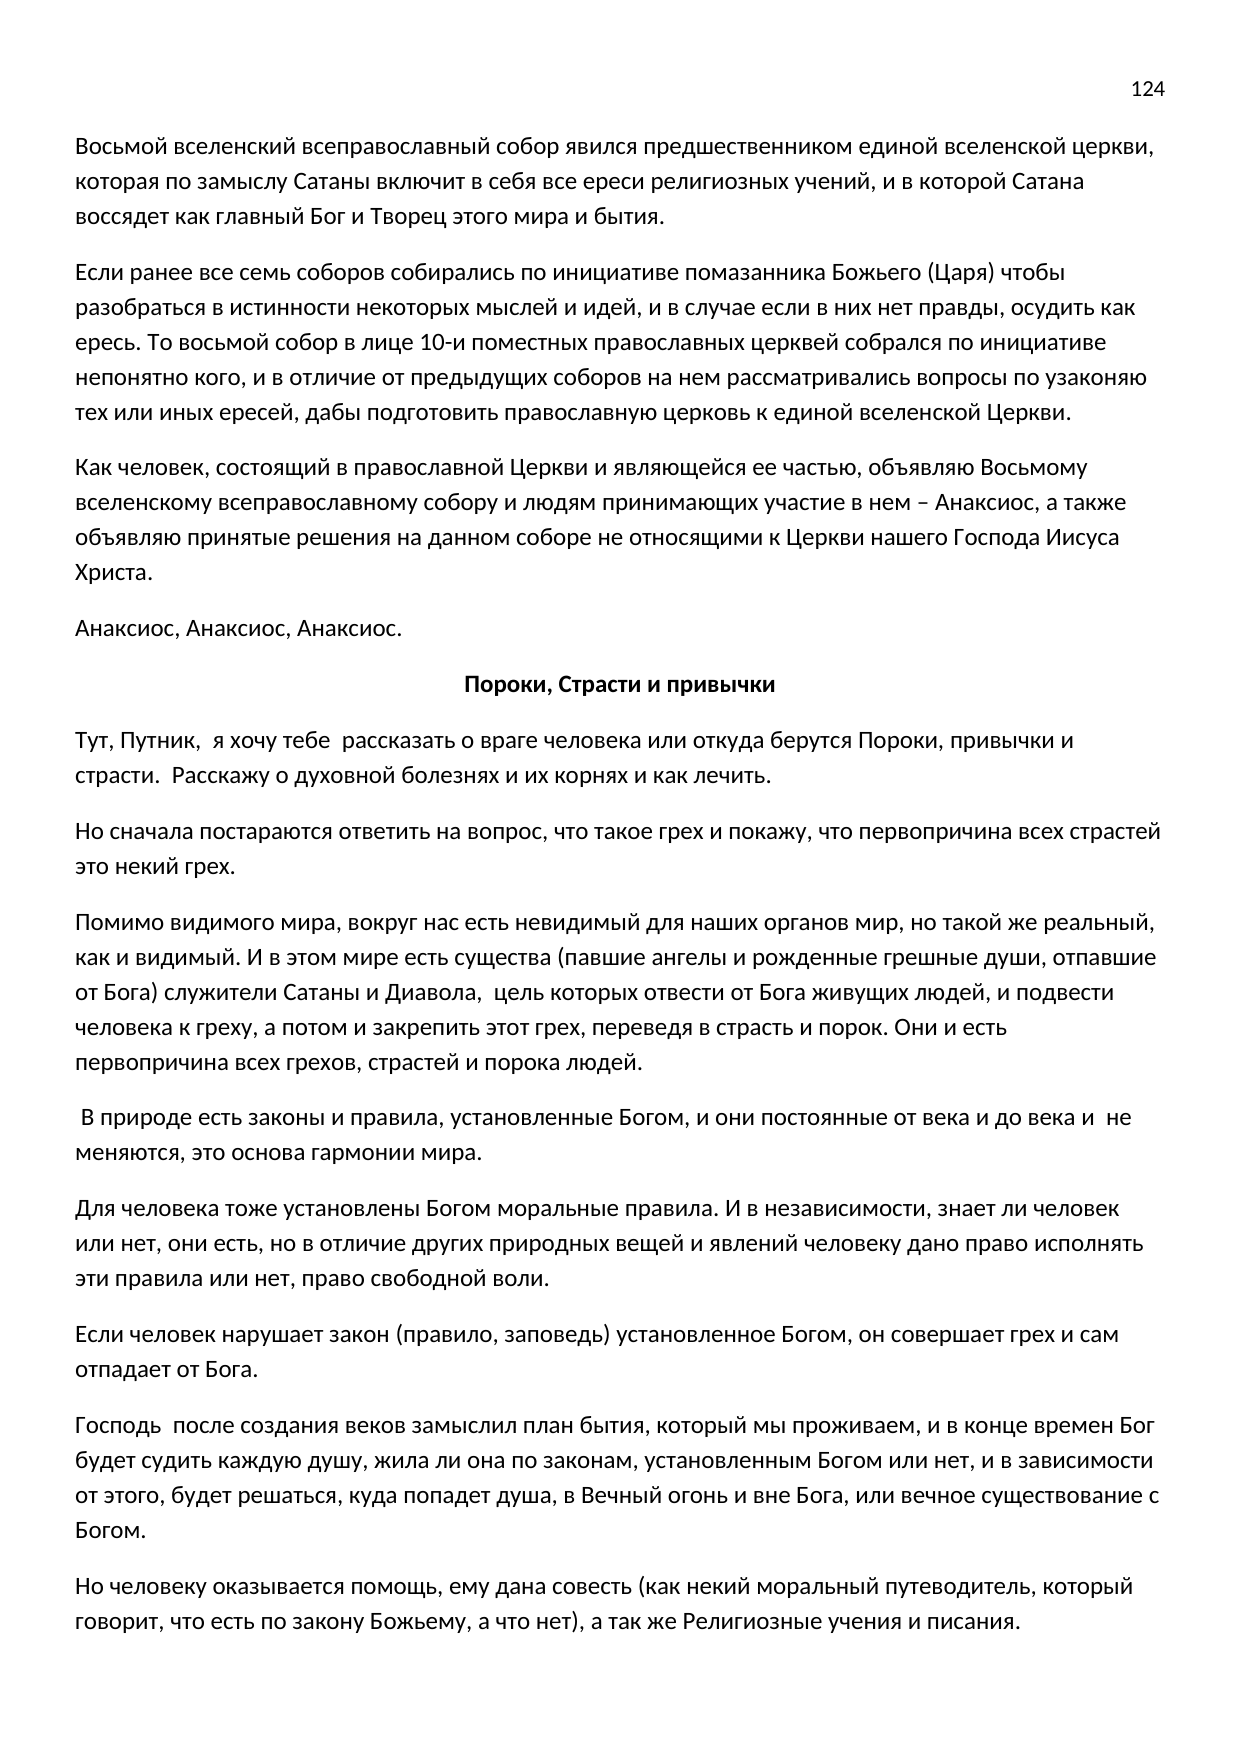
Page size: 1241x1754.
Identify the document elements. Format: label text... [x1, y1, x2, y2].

text Если ранее все семь соборов собирались по инициативе помазанника Божьего (Царя) чтобы разобраться в истинности некоторых мыслей и идей, и в случае если в них нет правды, осудить как ересь. То восьмой собор в лице 10-и поместных православных церквей собрался по инициативе непонятно кого, и в отличие от предыдущих соборов на нем рассматривались вопросы по узаконяю тех или иных ересей, дабы подготовить православную церковь к единой вселенской Церкви. [75, 256, 1165, 426]
text Но сначала постараются ответить на вопрос, что такое грех и покажу, что первопричина всех страстей это некий грех. [75, 815, 1165, 880]
text Восьмой вселенский всеправославный собор явился предшественником единой вселенской церкви, которая по замыслу Сатаны включит в себя все ереси религиозных учений, и в которой Сатана воссядет как главный Бог и Творец этого мира и бытия. [75, 130, 1165, 230]
text Господь после создания веков замыслил план бытия, который мы проживаем, и в конце времен Бог будет судить каждую душу, жила ли она по законам, установленным Богом или нет, и в зависимости от этого, будет решаться, куда попадет душа, в Вечный огонь и вне Бога, или вечное существование с Богом. [75, 1409, 1165, 1544]
text В природе есть законы и правила, установленные Богом, и они постоянные от века и до века и не меняются, это основа гармонии мира. [75, 1101, 1165, 1167]
text Если человек нарушает закон (правило, заповедь) установленное Богом, он совершает грех и сам отпадает от Бога. [75, 1318, 1165, 1384]
text Пороки, Страсти и привычки [75, 668, 1165, 699]
text Но человеку оказывается помощь, ему дана совесть (как некий моральный путеводитель, который говорит, что есть по закону Божьему, а что нет), а так же Религиозные учения и писания. [75, 1570, 1165, 1635]
text Тут, Путник, я хочу тебе рассказать о враге человека или откуда берутся Пороки, привычки и страсти. Расскажу о духовной болезнях и их корнях и как лечить. [75, 724, 1165, 789]
text Как человек, состоящий в православной Церкви и являющейся ее частью, объявляю Восьмому вселенскому всеправославному собору и людям принимающих участие в нем – Анаксиос, а также объявляю принятые решения на данном соборе не относящими к Церкви нашего Господа Иисуса Христа. [75, 451, 1165, 587]
text Анаксиос, Анаксиос, Анаксиос. [75, 612, 1165, 643]
text Для человека тоже установлены Богом моральные правила. И в независимости, знает ли человек или нет, они есть, но в отличие других природных вещей и явлений человеку дано право исполнять эти правила или нет, право свободной воли. [75, 1192, 1165, 1293]
text Помимо видимого мира, вокруг нас есть невидимый для наших органов мир, но такой же реальный, как и видимый. И в этом мире есть существа (павшие ангелы и рожденные грешные души, отпавшие от Бога) служители Сатаны и Диавола, цель которых отвести от Бога живущих людей, и подвести человека к греху, а потом и закрепить этот грех, переведя в страсть и порок. Они и есть первопричина всех грехов, страстей и порока людей. [75, 906, 1165, 1076]
